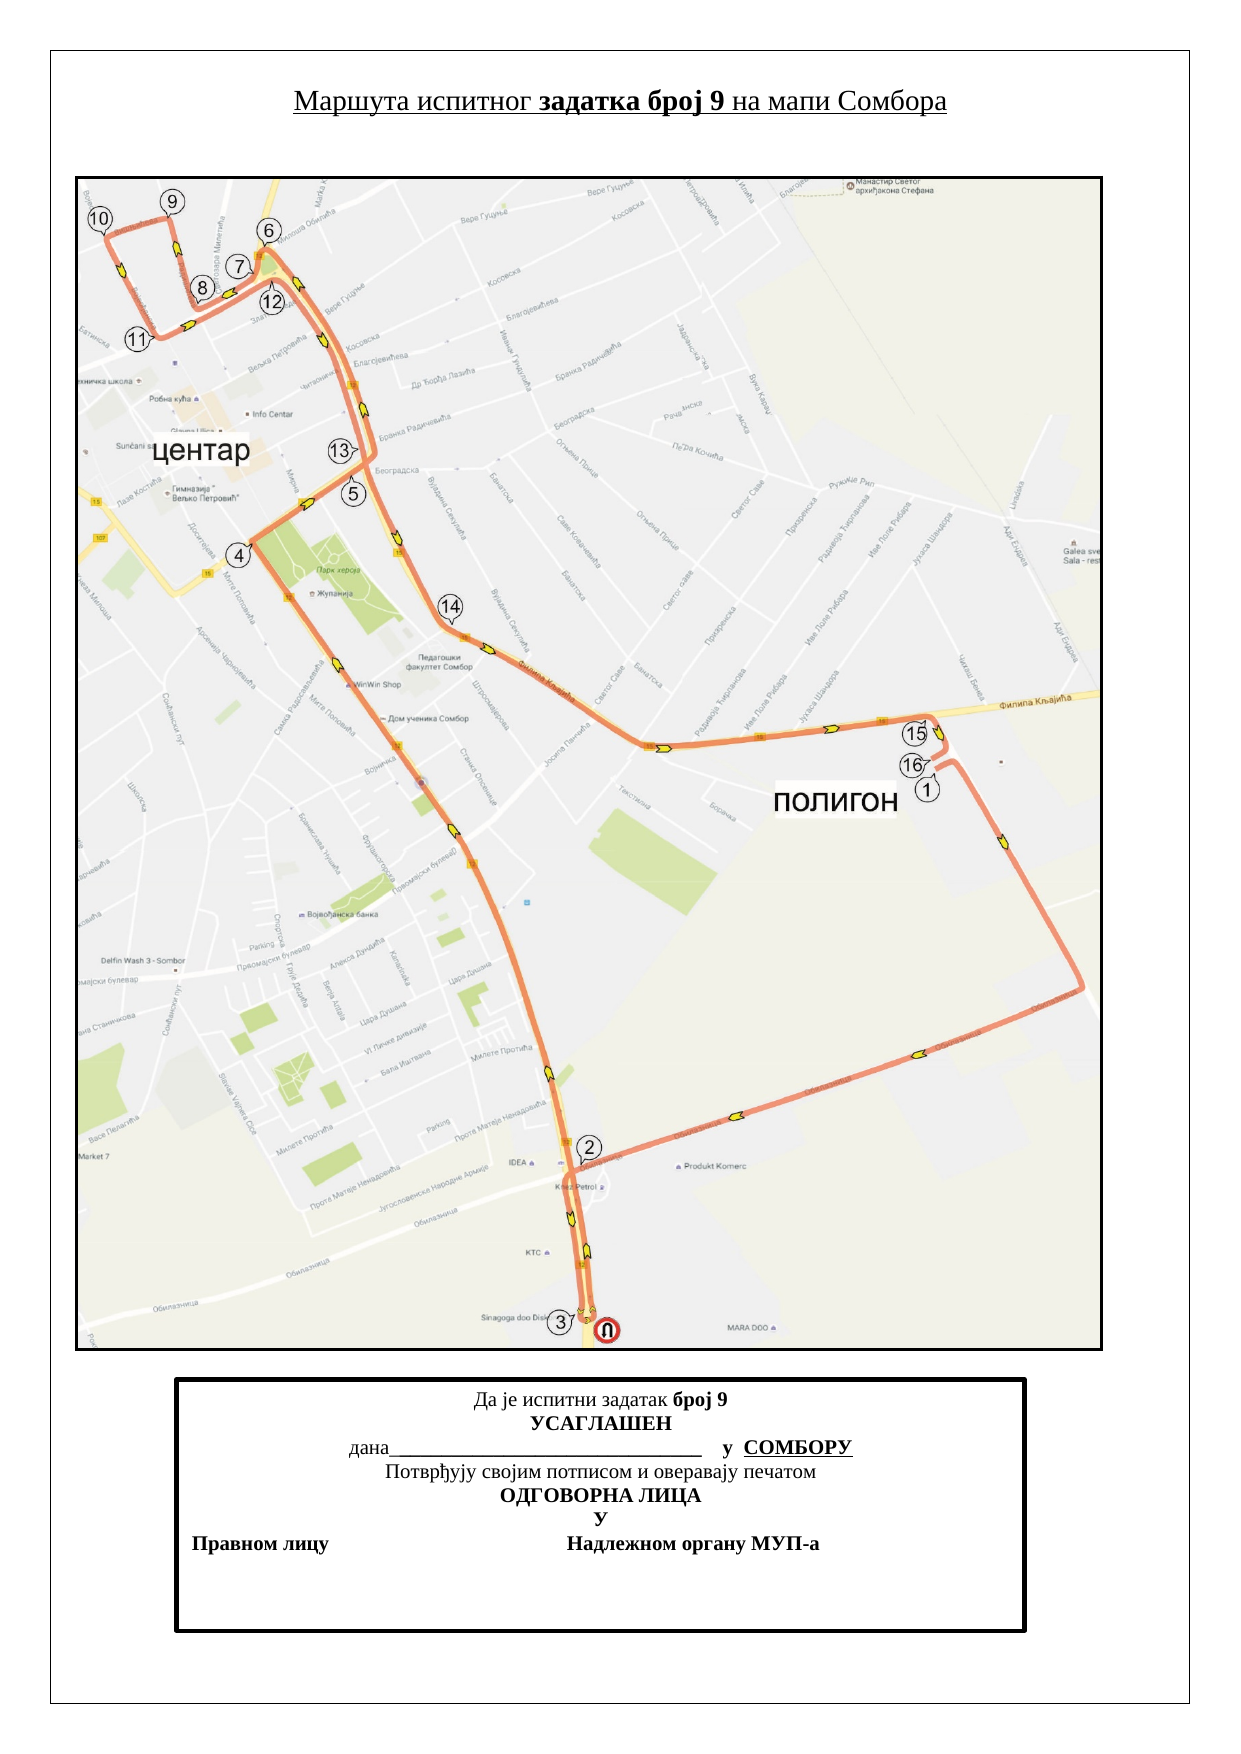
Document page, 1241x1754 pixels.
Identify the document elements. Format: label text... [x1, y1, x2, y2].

text Маршута испитног задатка број 9 на мапи Сомбора [75, 83, 1165, 117]
picture [78, 179, 1100, 1348]
